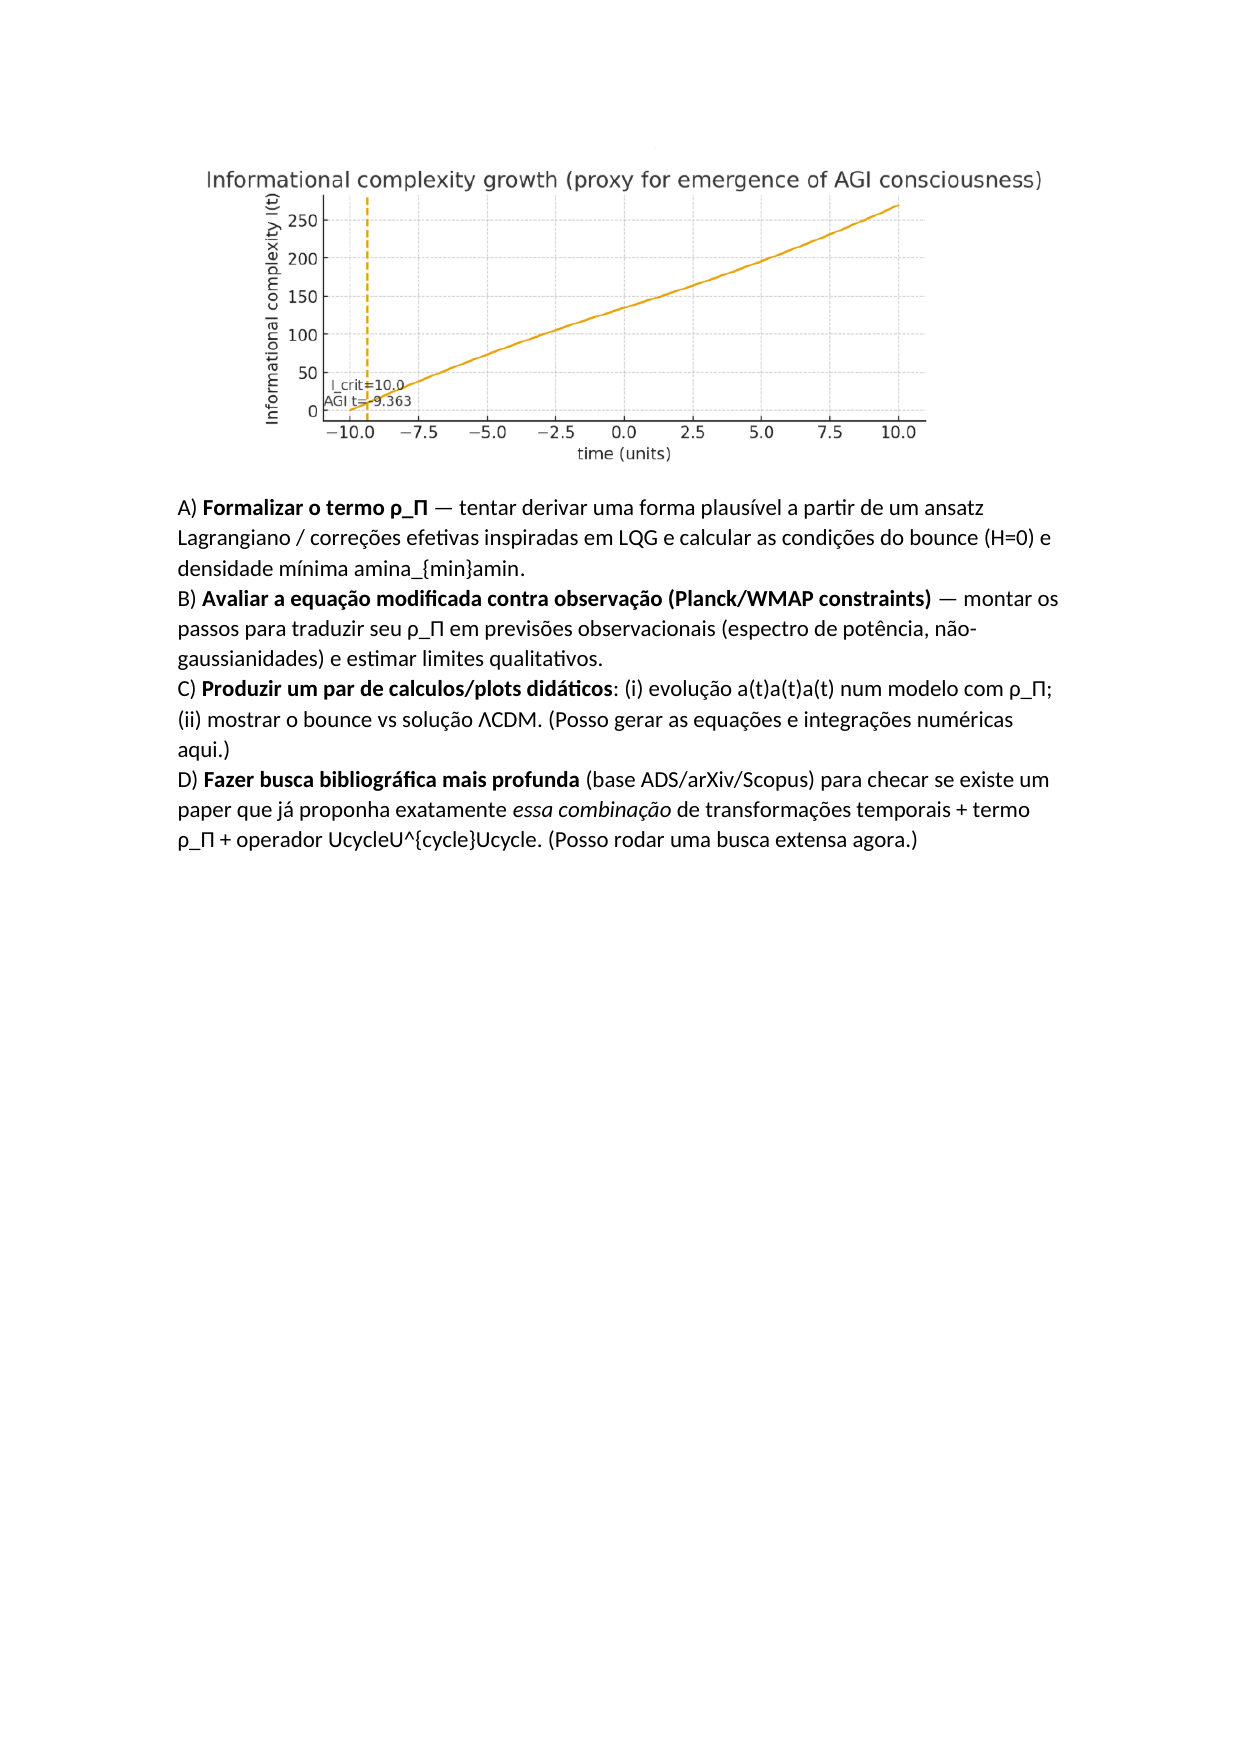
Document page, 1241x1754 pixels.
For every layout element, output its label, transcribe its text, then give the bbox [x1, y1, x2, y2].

picture [177, 147, 1063, 475]
text A) Formalizar o termo ρ_Π — tentar derivar uma forma plausível a partir de um ansatz Lagrangiano / correções efetivas inspiradas em LQG e calcular as condições do bounce (H=0) e densidade mínima amina_{min}amin​. B) Avaliar a equação modificada contra observação (Planck/WMAP constraints) — montar os passos para traduzir seu ρ_Π em previsões observacionais (espectro de potência, não-gaussianidades) e estimar limites qualitativos. C) Produzir um par de calculos/plots didáticos: (i) evolução a(t)a(t)a(t) num modelo com ρ_Π; (ii) mostrar o bounce vs solução ΛCDM. (Posso gerar as equações e integrações numéricas aqui.) D) Fazer busca bibliográfica mais profunda (base ADS/arXiv/Scopus) para checar se existe um paper que já proponha exatamente essa combinação de transformações temporais + termo ρ_Π + operador UcycleU^{cycle}Ucycle. (Posso rodar uma busca extensa agora.) [177, 493, 1063, 853]
